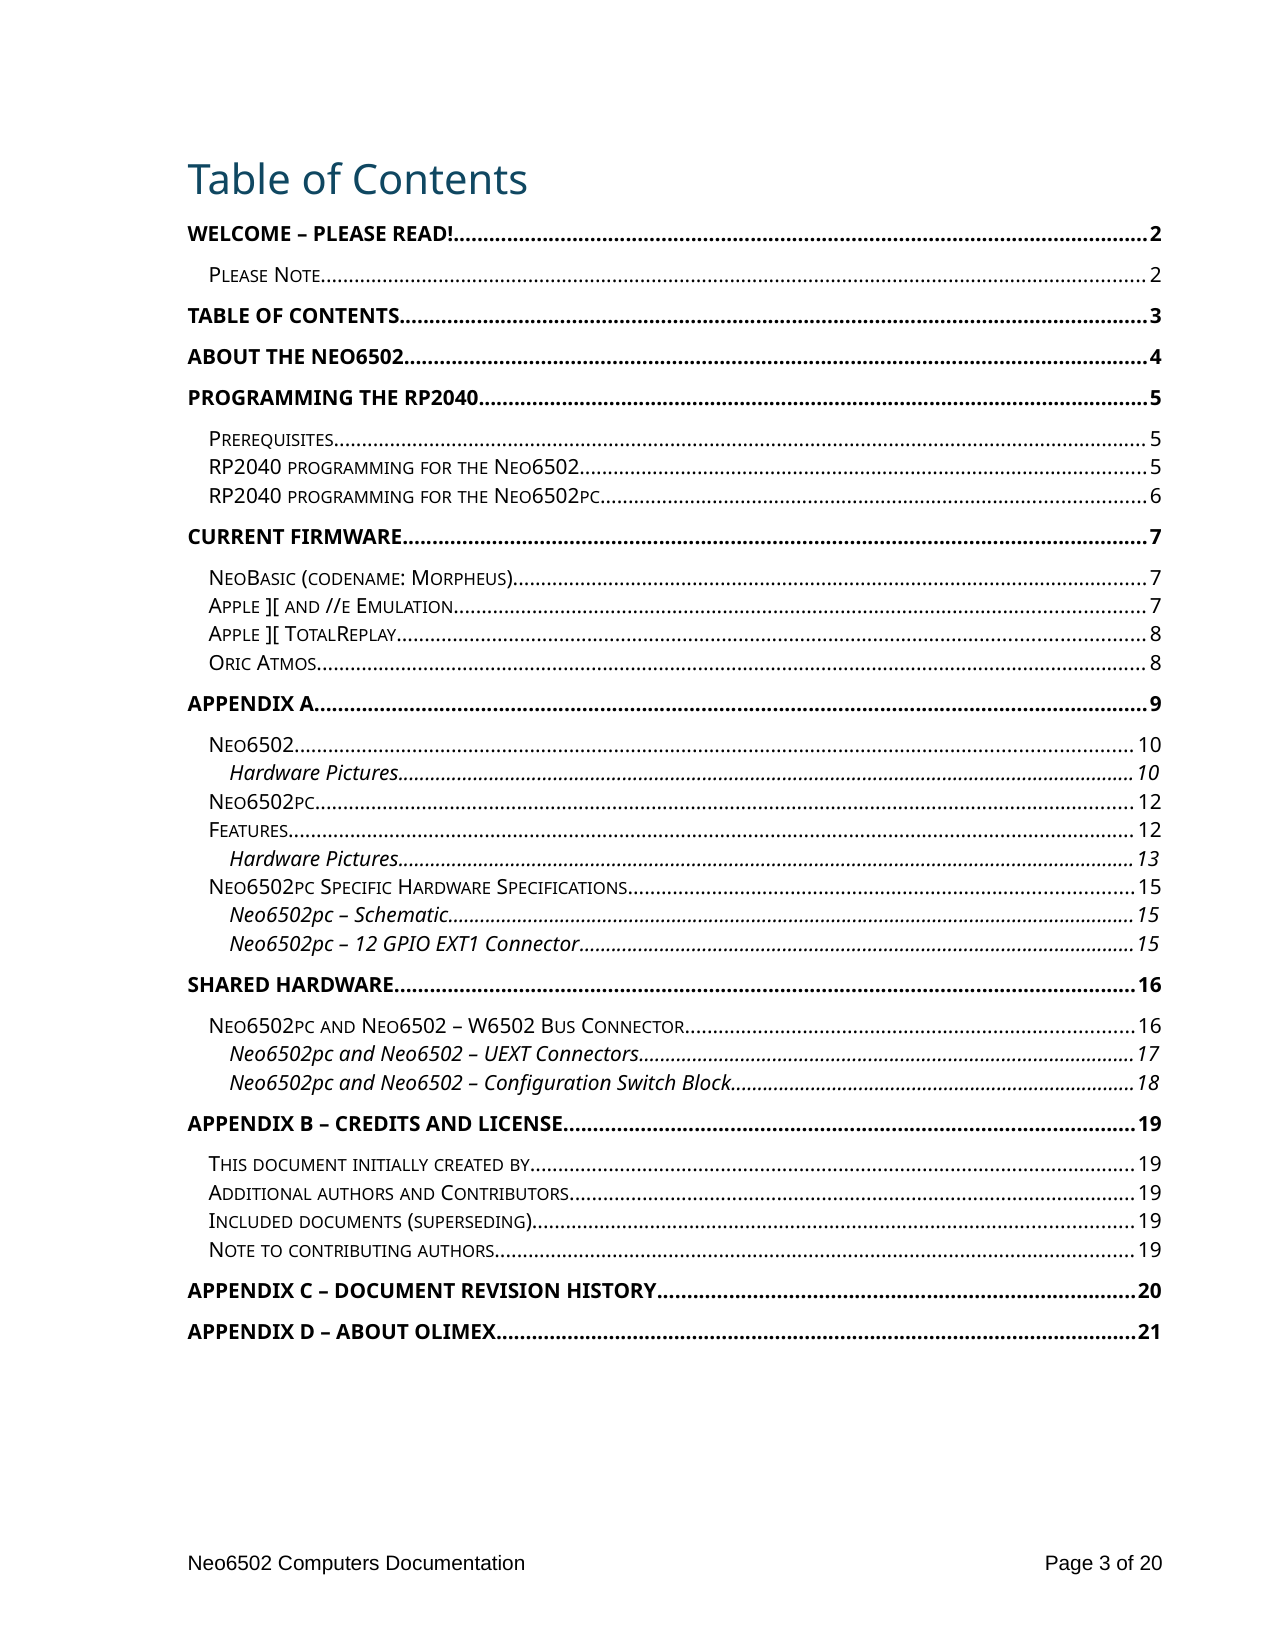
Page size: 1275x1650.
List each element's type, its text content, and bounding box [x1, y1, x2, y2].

text Programming the RP2040 5 [187, 383, 1162, 411]
text Neo6502pc and Neo6502 – W6502 Bus Connector 16 [208, 1011, 1162, 1039]
text Hardware Pictures 13 [229, 844, 1162, 872]
text Welcome – please read! 2 [187, 219, 1162, 248]
text Please Note 2 [208, 260, 1162, 289]
text Current Firmware 7 [187, 522, 1162, 550]
text RP2040 programming for the Neo6502 5 [208, 452, 1162, 481]
text Appendix B – CREDITS and LICENSE 19 [187, 1109, 1162, 1137]
text NeoBasic (codename: Morpheus) 7 [208, 563, 1162, 591]
text Shared Hardware 16 [187, 970, 1162, 998]
text Appendix A 9 [187, 689, 1162, 717]
text Neo6502pc – 12 GPIO EXT1 Connector 15 [229, 929, 1162, 957]
text Table of Contents 3 [187, 301, 1162, 329]
text Neo6502pc 12 [208, 787, 1162, 815]
text Appendix D – About Olimex 21 [187, 1317, 1162, 1345]
text Neo6502pc and Neo6502 – Configuration Switch Block 18 [229, 1068, 1162, 1096]
text Apple ][ and //e Emulation 7 [208, 591, 1162, 619]
text RP2040 programming for the Neo6502pc 6 [208, 481, 1162, 509]
text Included documents (superseding) 19 [208, 1206, 1162, 1235]
text Prerequisites 5 [208, 424, 1162, 452]
text Oric Atmos 8 [208, 648, 1162, 676]
text Neo6502pc Specific Hardware Specifications 15 [208, 872, 1162, 901]
text Apple ][ TotalReplay 8 [208, 619, 1162, 648]
text Neo6502 10 [208, 730, 1162, 758]
text This document initially created by 19 [208, 1149, 1162, 1178]
text Appendix C – Document Revision History 20 [187, 1276, 1162, 1304]
text About the Neo6502 4 [187, 342, 1162, 371]
text Note to contributing authors 19 [208, 1235, 1162, 1263]
text Hardware Pictures 10 [229, 758, 1162, 787]
text Features 12 [208, 815, 1162, 844]
text Neo6502pc and Neo6502 – UEXT Connectors 17 [229, 1039, 1162, 1068]
text Additional authors and Contributors 19 [208, 1178, 1162, 1206]
subtitle Table of Contents [187, 150, 1162, 207]
text Neo6502pc – Schematic 15 [229, 901, 1162, 929]
